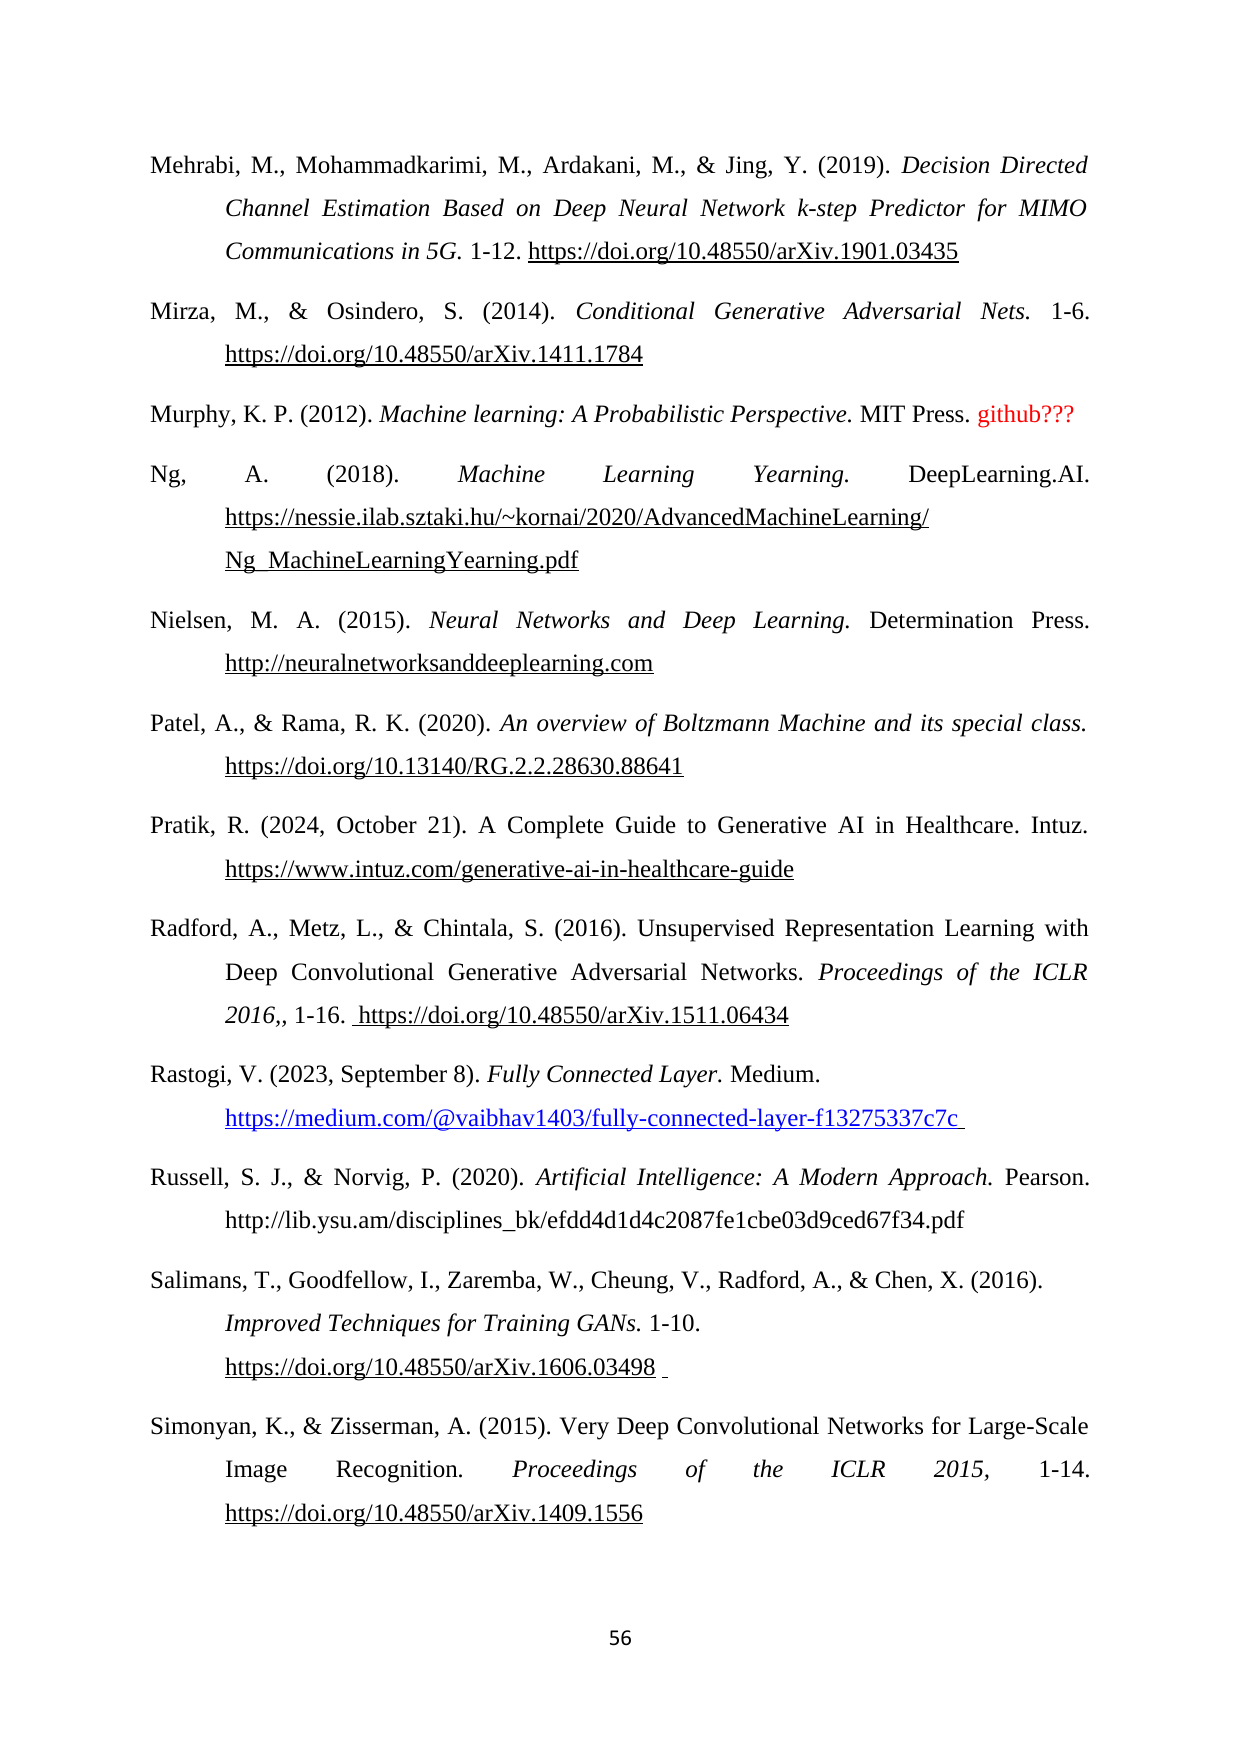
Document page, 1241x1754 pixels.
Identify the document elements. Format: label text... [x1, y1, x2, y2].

text Pratik, R. (2024, October 21). A Complete Guide to Generative AI in Healthcare. Intuz. https://www.intuz.com/generative-ai-in-healthcare-guide [150, 811, 1090, 882]
text Salimans, T., Goodfellow, I., Zaremba, W., Cheung, V., Radford, A., & Chen, X. (2016). Improved Techniques for Training GANs. 1-10. https://doi.org/10.48550/arXiv.1606.03498 [150, 1265, 1090, 1380]
text Russell, S. J., & Norvig, P. (2020). Artificial Intelligence: A Modern Approach. Pearson. http://lib.ysu.am/disciplines_bk/efdd4d1d4c2087fe1cbe03d9ced67f34.pdf [150, 1162, 1090, 1234]
text Mirza, M., & Osindero, S. (2014). Conditional Generative Adversarial Nets. 1-6. https://doi.org/10.48550/arXiv.1411.1784 [150, 296, 1090, 368]
text Nielsen, M. A. (2015). Neural Networks and Deep Learning. Determination Press. http://neuralnetworksanddeeplearning.com [150, 605, 1090, 677]
text Patel, A., & Rama, R. K. (2020). An overview of Boltzmann Machine and its special class. https://doi.org/10.13140/RG.2.2.28630.88641 [150, 708, 1090, 779]
text Rastogi, V. (2023, September 8). Fully Connected Layer. Medium. https://medium.com/@vaibhav1403/fully-connected-layer-f13275337c7c [150, 1059, 1090, 1131]
text Mehrabi, M., Mohammadkarimi, M., Ardakani, M., & Jing, Y. (2019). Decision Directed Channel Estimation Based on Deep Neural Network k-step Predictor for MIMO Communications in 5G. 1-12. https://doi.org/10.48550/arXiv.1901.03435 [150, 150, 1090, 265]
text Radford, A., Metz, L., & Chintala, S. (2016). Unsupervised Representation Learning with Deep Convolutional Generative Adversarial Networks. Proceedings of the ICLR 2016,, 1-16. https://doi.org/10.48550/arXiv.1511.06434 [150, 913, 1090, 1028]
text Simonyan, K., & Zisserman, A. (2015). Very Deep Convolutional Networks for Large-Scale Image Recognition. Proceedings of the ICLR 2015, 1-14. https://doi.org/10.48550/arXiv.1409.1556 [150, 1411, 1090, 1526]
text Murphy, K. P. (2012). Machine learning: A Probabilistic Perspective. MIT Press. github??? [150, 399, 1090, 428]
text Ng, A. (2018). Machine Learning Yearning. DeepLearning.AI. https://nessie.ilab.sztaki.hu/~kornai/2020/AdvancedMachineLearning/Ng_MachineLearningYearning.pdf [150, 459, 1090, 574]
